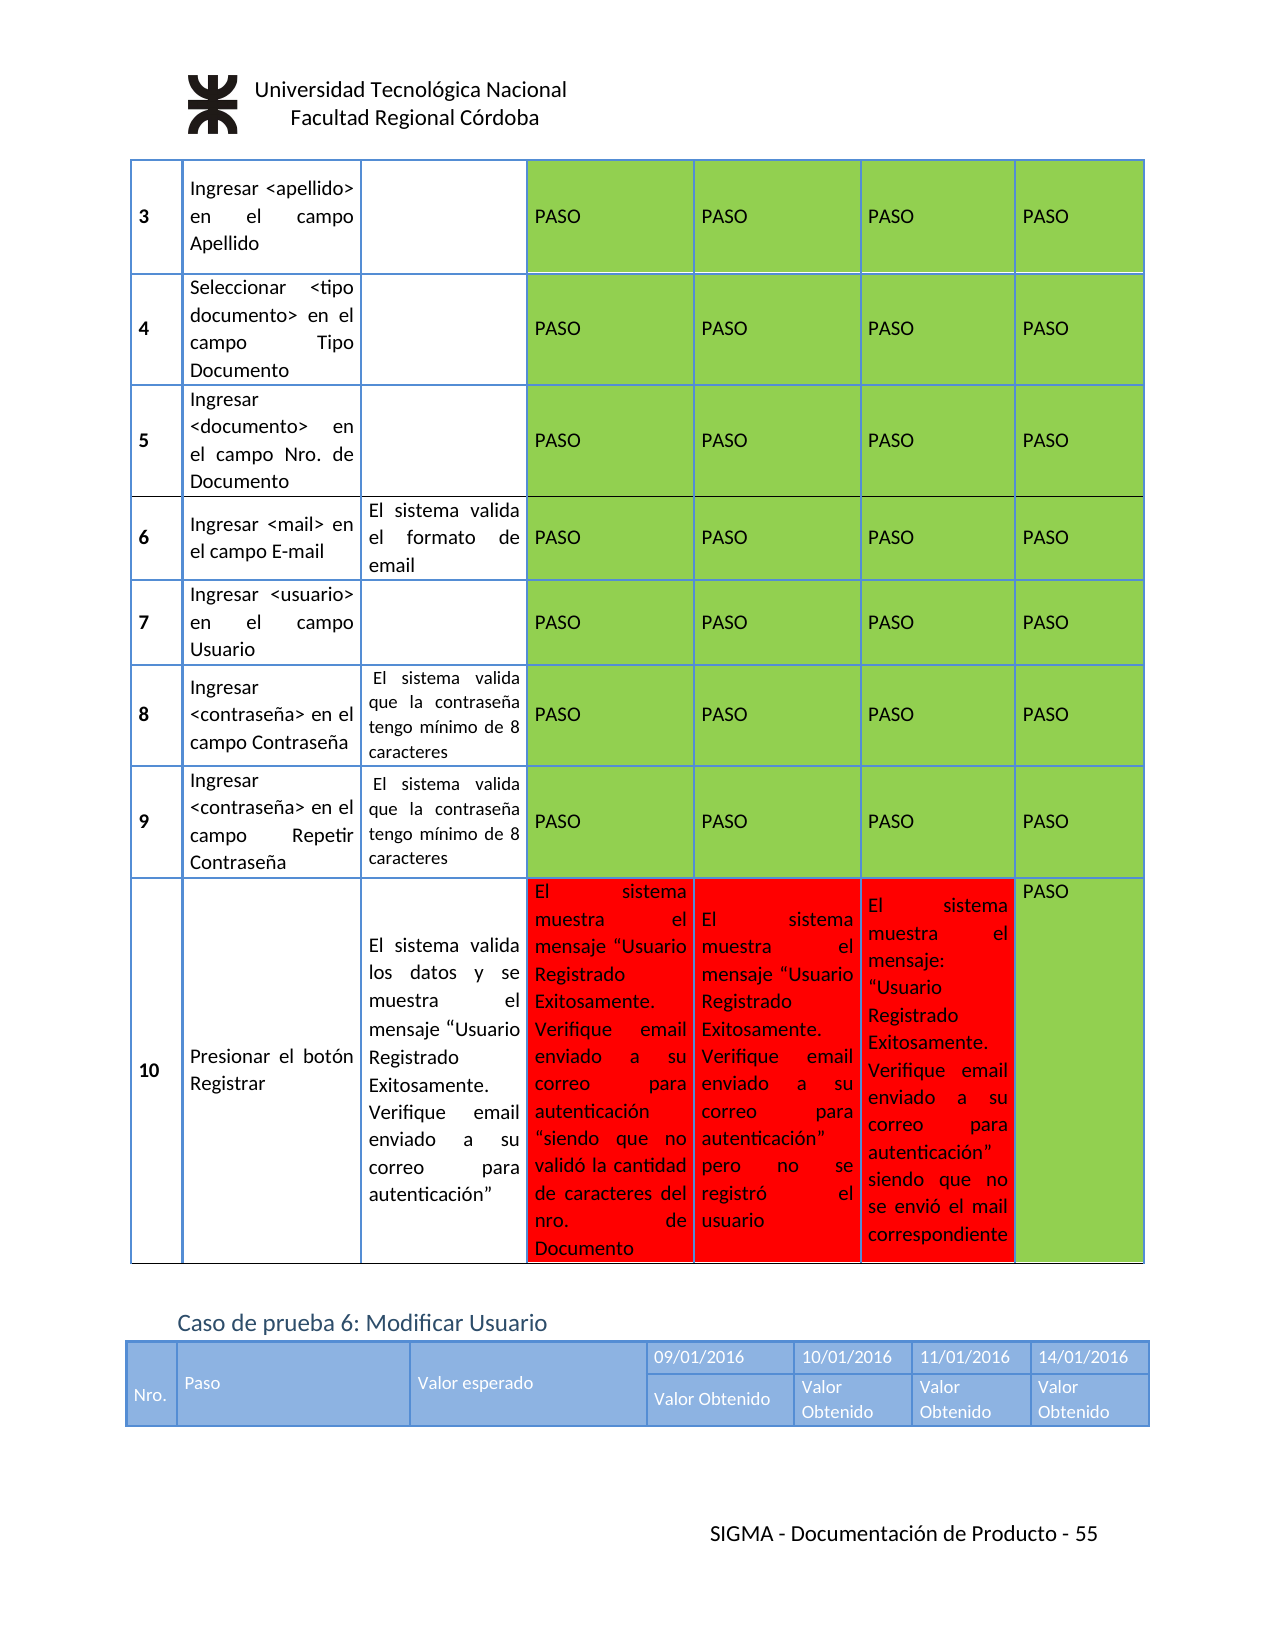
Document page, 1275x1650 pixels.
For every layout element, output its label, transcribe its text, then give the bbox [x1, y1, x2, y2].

table_cell PASO [1016, 767, 1143, 877]
table_cell PASO [1016, 497, 1143, 579]
table_cell PASO [695, 767, 860, 877]
table_cell 9 [132, 767, 181, 877]
table_cell PASO [695, 666, 860, 765]
table_header Paso [178, 1343, 409, 1425]
table_cell PASO [862, 497, 1014, 579]
table_cell El sistema valida los datos y se muestra el mensaje “Usuario Registrado Exitosamente. Verifique email enviado a su correo para autenticación” [362, 879, 526, 1262]
table_cell Ingresar <apellido> en el campo Apellido [184, 161, 360, 272]
table_cell Ingresar <contraseña> en el campo Repetir Contraseña [184, 767, 360, 877]
table_cell PASO [1016, 879, 1143, 1262]
table_cell PASO [862, 386, 1014, 496]
table_cell PASO [1016, 666, 1143, 765]
table_cell El sistema muestra el mensaje: “Usuario Registrado Exitosamente. Verifique email enviado a su correo para autenticación” siendo que no se envió el mail correspondiente [862, 879, 1014, 1262]
table_header 14/01/2016 [1032, 1343, 1148, 1373]
table_cell PASO [1016, 275, 1143, 384]
table_cell PASO [862, 767, 1014, 877]
table_cell Presionar el botón Registrar [184, 879, 360, 1262]
table_cell [362, 161, 526, 272]
table_cell PASO [528, 767, 693, 877]
table_cell PASO [1016, 386, 1143, 496]
table_cell Valor Obtenido [913, 1375, 1030, 1425]
table_cell [362, 581, 526, 664]
table_cell Valor Obtenido [1032, 1375, 1148, 1425]
picture [188, 75, 238, 134]
table_cell PASO [528, 386, 693, 496]
table_cell Ingresar <documento> en el campo Nro. de Documento [184, 386, 360, 496]
table_cell 3 [132, 161, 181, 272]
table_cell PASO [528, 161, 693, 272]
table_cell Ingresar <mail> en el campo E-mail [184, 497, 360, 579]
table_cell Ingresar <usuario> en el campo Usuario [184, 581, 360, 664]
table_cell PASO [695, 275, 860, 384]
table_cell PASO [695, 581, 860, 664]
table_cell 5 [132, 386, 181, 496]
table_cell PASO [528, 666, 693, 765]
table_cell PASO [862, 666, 1014, 765]
table_cell El sistema valida que la contraseña tengo mínimo de 8 caracteres [362, 666, 526, 765]
subtitle Caso de prueba 6: Modificar Usuario [177, 1307, 1098, 1338]
table_cell Ingresar <contraseña> en el campo Contraseña [184, 666, 360, 765]
table_cell PASO [695, 161, 860, 272]
table_cell PASO [862, 275, 1014, 384]
table_header 11/01/2016 [913, 1343, 1030, 1373]
table_cell El sistema valida el formato de email [362, 497, 526, 579]
table_cell PASO [1016, 581, 1143, 664]
table_cell PASO [695, 497, 860, 579]
table_cell 8 [132, 666, 181, 765]
table_cell PASO [862, 161, 1014, 272]
table_cell PASO [528, 581, 693, 664]
table_cell PASO [528, 497, 693, 579]
table_cell PASO [695, 386, 860, 496]
table_cell PASO [528, 275, 693, 384]
table_header Valor esperado [411, 1343, 646, 1425]
table_cell 6 [132, 497, 181, 579]
table_cell 10 [132, 879, 181, 1262]
table_header 10/01/2016 [795, 1343, 911, 1373]
table_cell PASO [1016, 161, 1143, 272]
table_header 09/01/2016 [648, 1343, 793, 1373]
table_cell El sistema muestra el mensaje “Usuario Registrado Exitosamente. Verifique email enviado a su correo para autenticación “siendo que no validó la cantidad de caracteres del nro. de Documento [528, 879, 693, 1262]
table_cell El sistema muestra el mensaje “Usuario Registrado Exitosamente. Verifique email enviado a su correo para autenticación” pero no se registró el usuario [695, 879, 860, 1262]
table_cell El sistema valida que la contraseña tengo mínimo de 8 caracteres [362, 767, 526, 877]
table_header Nro. [128, 1343, 176, 1425]
table_cell Seleccionar <tipo documento> en el campo Tipo Documento [184, 275, 360, 384]
table_cell Valor Obtenido [795, 1375, 911, 1425]
table_cell [362, 386, 526, 496]
table_cell 4 [132, 275, 181, 384]
table_cell [362, 275, 526, 384]
table_cell 7 [132, 581, 181, 664]
table_cell PASO [862, 581, 1014, 664]
table_cell Valor Obtenido [648, 1375, 793, 1425]
